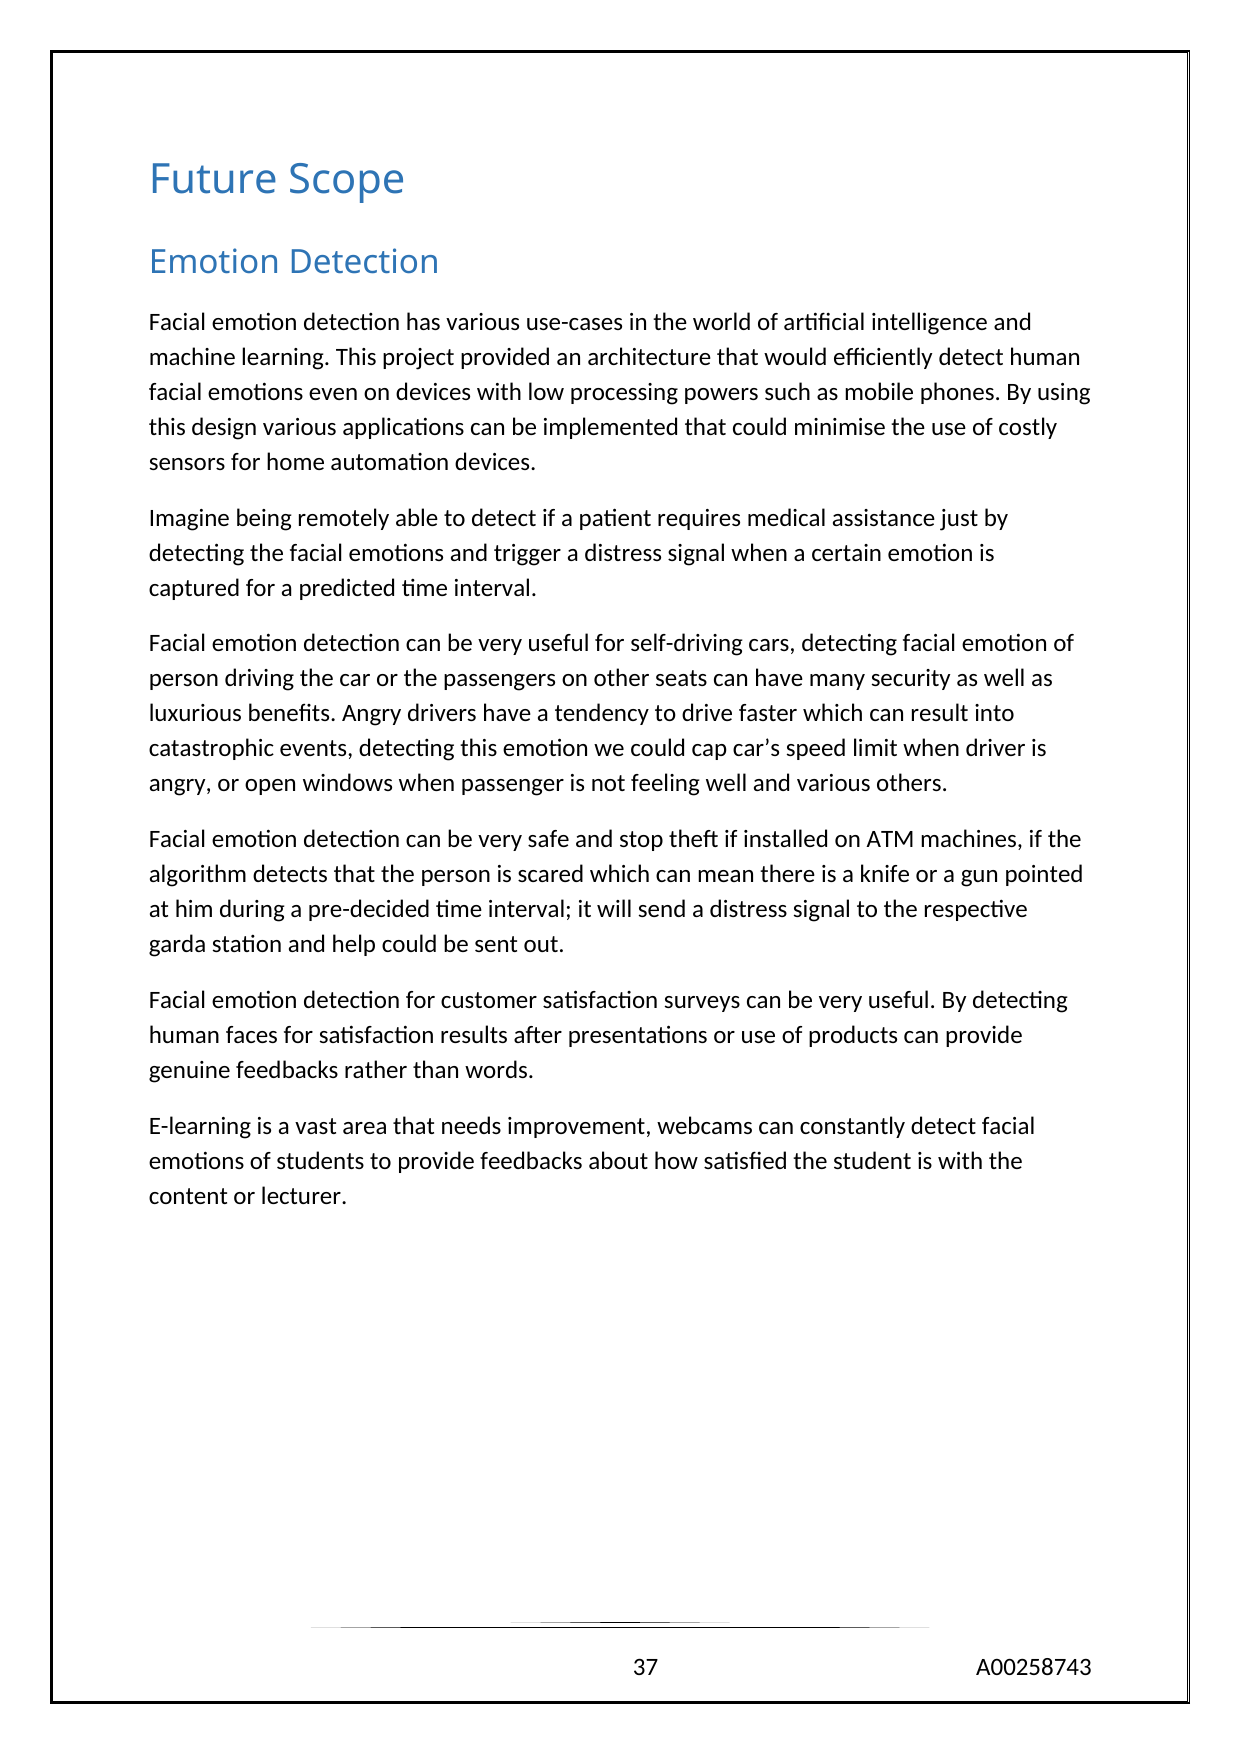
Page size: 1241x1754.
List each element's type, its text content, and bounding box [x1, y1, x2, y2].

text Imagine being remotely able to detect if a patient requires medical assistance just by detecting the facial emotions and trigger a distress signal when a certain emotion is captured for a predicted time interval. [148, 502, 1092, 602]
text Facial emotion detection has various use-cases in the world of artificial intelligence and machine learning. This project provided an architecture that would efficiently detect human facial emotions even on devices with low processing powers such as mobile phones. By using this design various applications can be implemented that could minimise the use of costly sensors for home automation devices. [148, 306, 1092, 476]
text Facial emotion detection for customer satisfaction surveys can be very useful. By detecting human faces for satisfaction results after presentations or use of products can provide genuine feedbacks rather than words. [148, 984, 1092, 1085]
text Facial emotion detection can be very safe and stop theft if installed on ATM machines, if the algorithm detects that the person is scared which can mean there is a knife or a gun pointed at him during a pre-decided time interval; it will send a distress signal to the respective garda station and help could be sent out. [148, 823, 1092, 959]
text Facial emotion detection can be very useful for self-driving cars, detecting facial emotion of person driving the car or the passengers on other seats can have many security as well as luxurious benefits. Angry drivers have a tendency to drive faster which can result into catastrophic events, detecting this emotion we could cap car’s speed limit when driver is angry, or open windows when passenger is not feeling well and various others. [148, 628, 1092, 798]
subtitle Emotion Detection [148, 238, 1092, 283]
text E-learning is a vast area that needs improvement, webcams can constantly detect facial emotions of students to provide feedbacks about how satisfied the student is with the content or lecturer. [148, 1110, 1092, 1211]
subtitle Future Scope [148, 148, 1092, 205]
